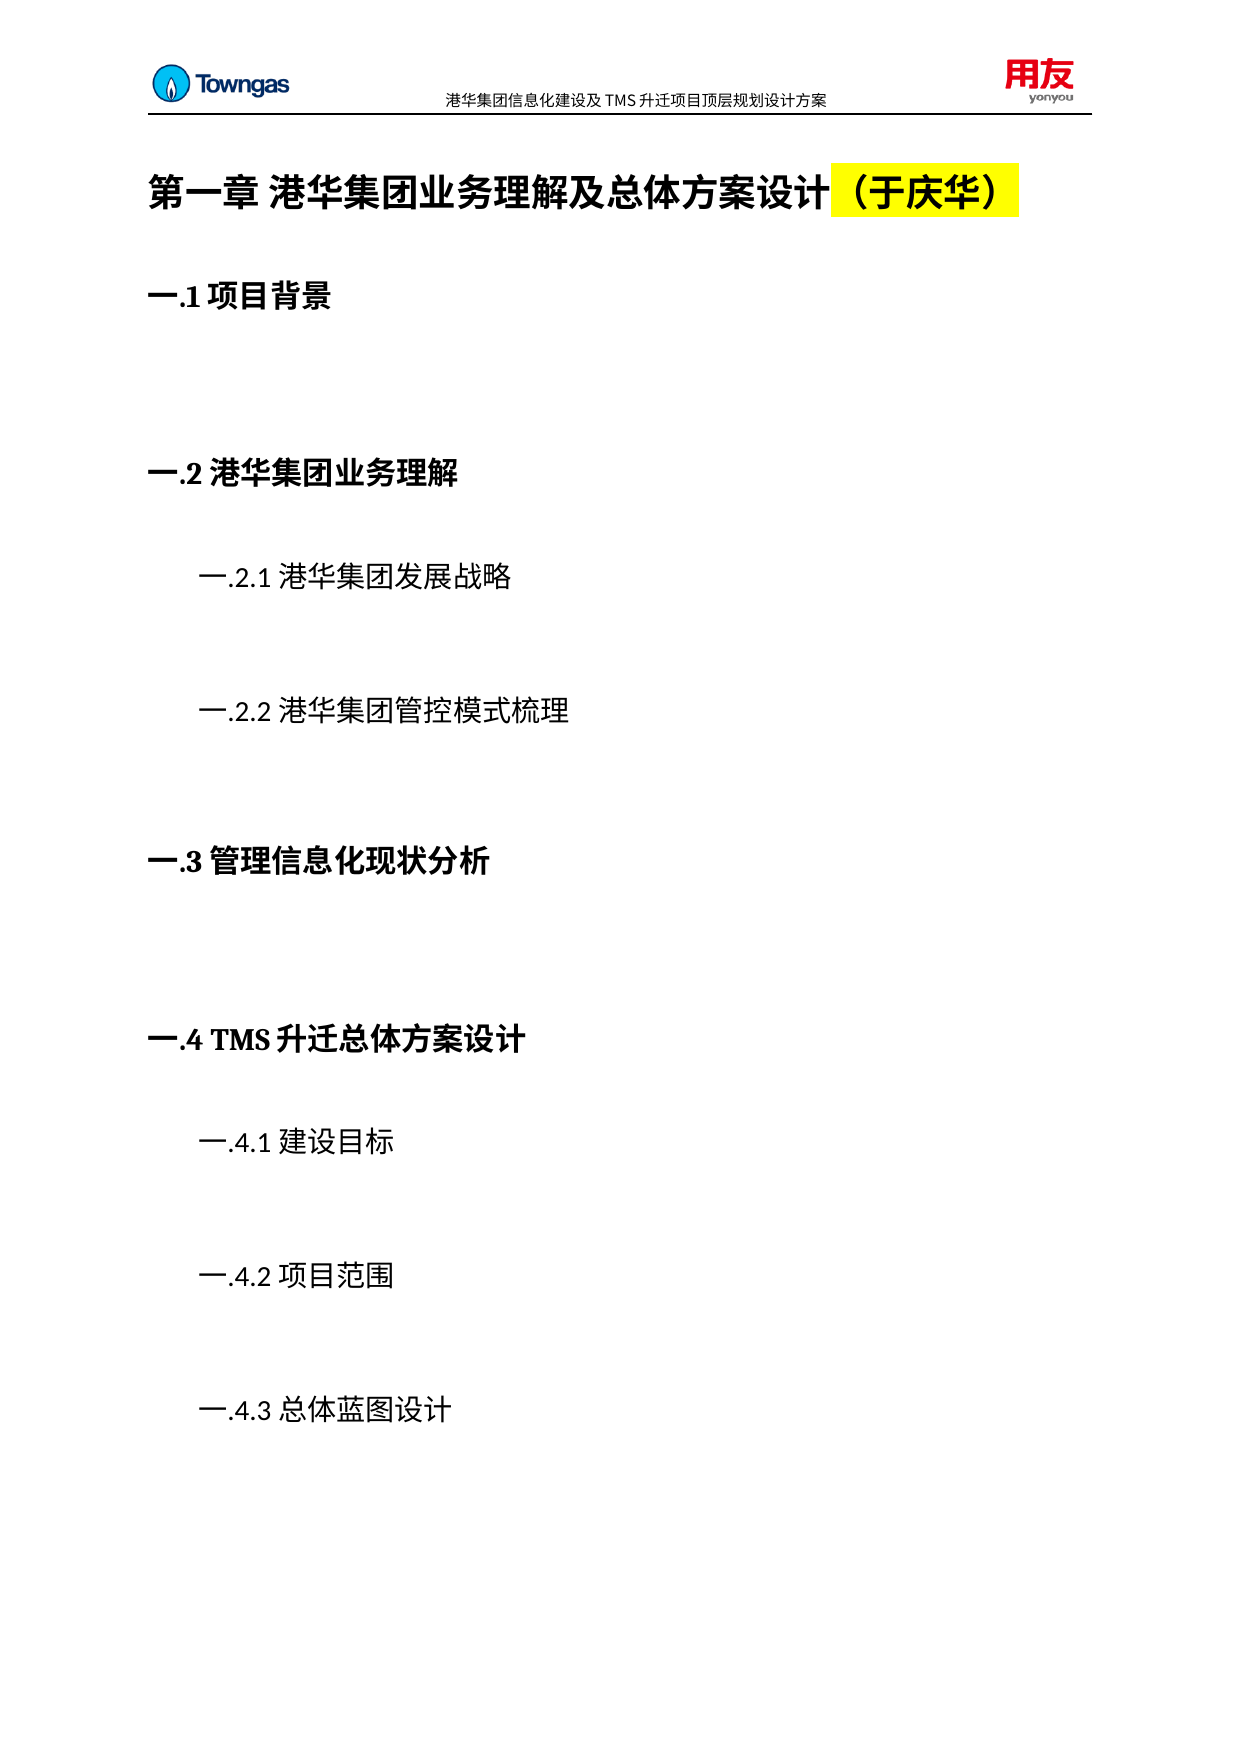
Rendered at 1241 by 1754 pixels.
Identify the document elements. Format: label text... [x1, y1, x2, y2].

picture [148, 62, 293, 104]
subtitle TMS升迁总体方案设计 [148, 1014, 1092, 1059]
subtitle 项目背景 [148, 271, 1092, 316]
subtitle 管理信息化现状分析 [148, 836, 1092, 881]
subtitle 总体蓝图设计 [148, 1387, 1092, 1429]
picture [996, 50, 1088, 104]
subtitle 建设目标 [148, 1119, 1092, 1161]
subtitle 港华集团管控模式梳理 [148, 687, 1092, 730]
subtitle 港华集团发展战略 [148, 553, 1092, 596]
subtitle 项目范围 [148, 1253, 1092, 1295]
subtitle 港华集团业务理解及总体方案设计（于庆华） [148, 162, 1092, 217]
subtitle 港华集团业务理解 [148, 448, 1092, 494]
